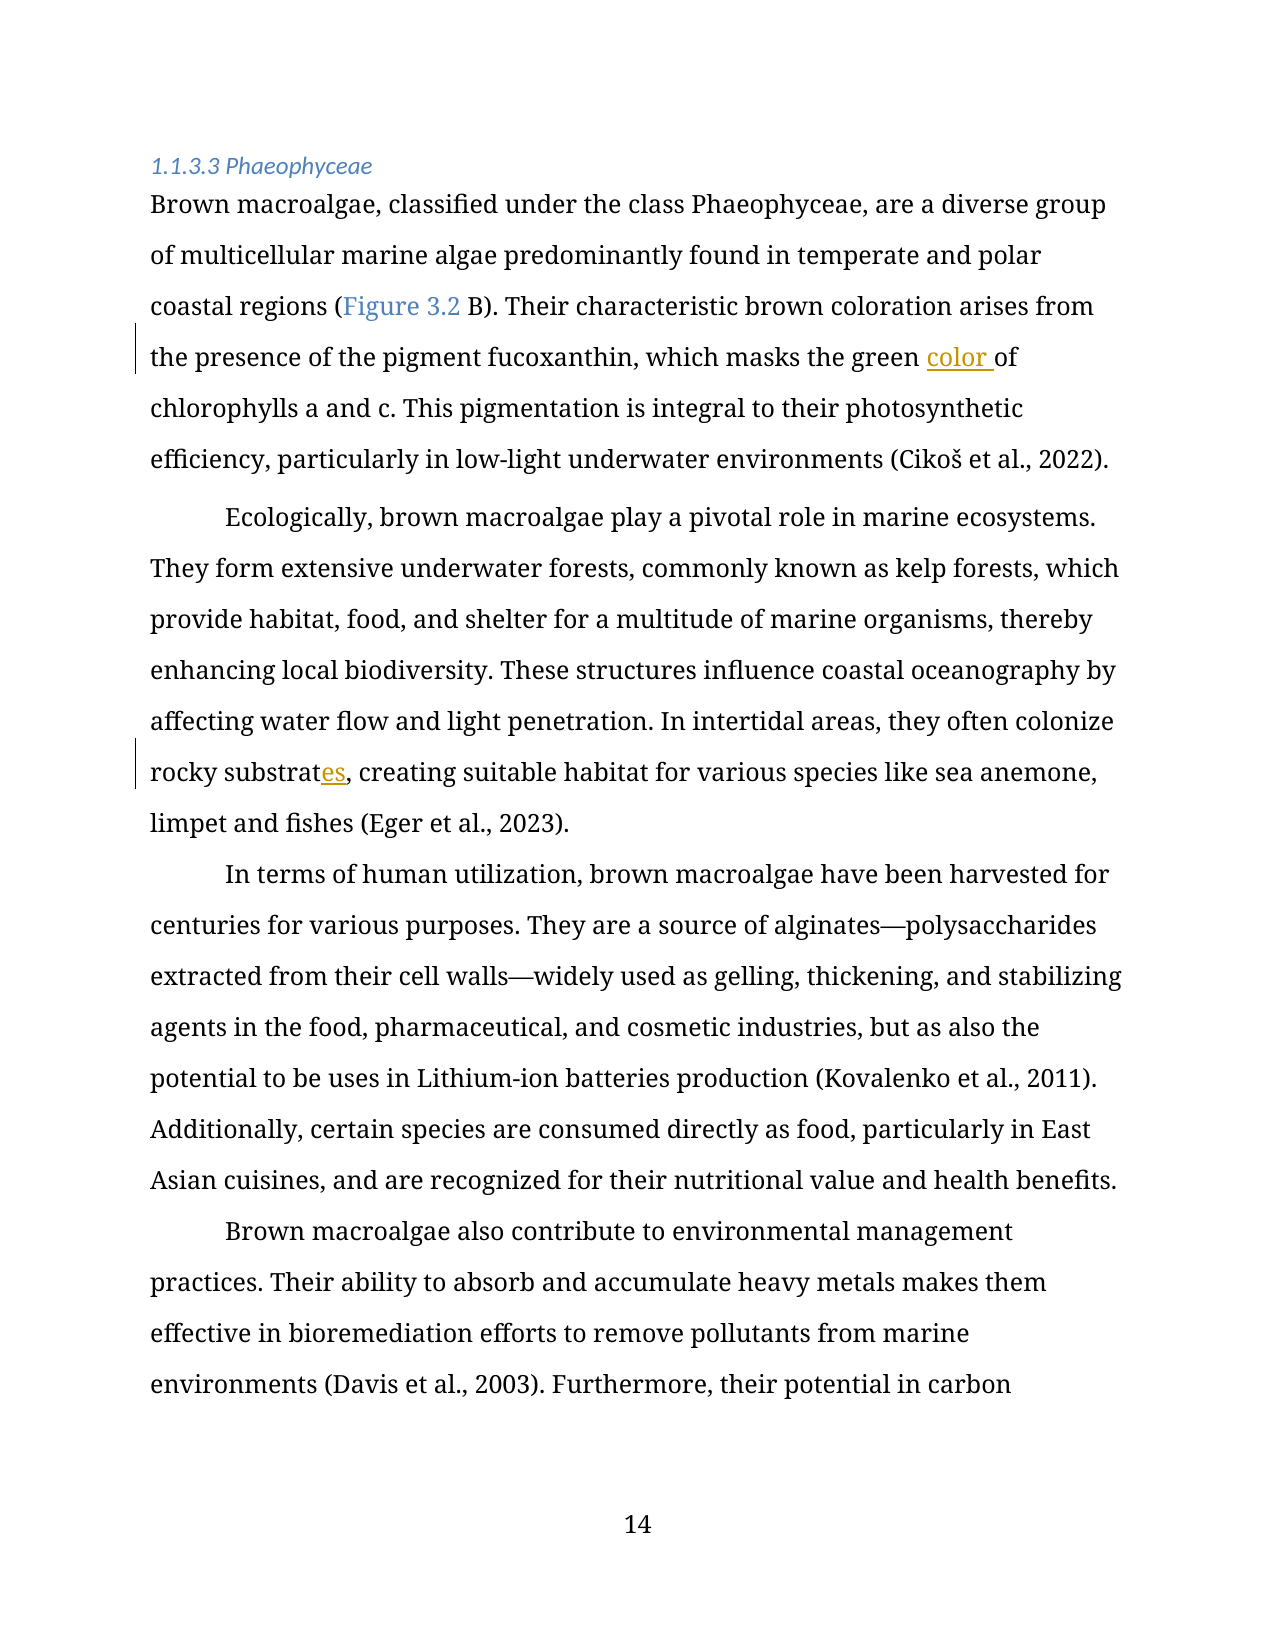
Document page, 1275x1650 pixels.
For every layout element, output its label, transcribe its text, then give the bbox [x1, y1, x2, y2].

text Ecologically, brown macroalgae play a pivotal role in marine ecosystems. They form extensive underwater forests, commonly known as kelp forests, which provide habitat, food, and shelter for a multitude of marine organisms, thereby enhancing local biodiversity. These structures influence coastal oceanography by affecting water flow and light penetration. In intertidal areas, they often colonize rocky substrat, creating suitable habitat for various species like sea anemone, limpet and fishes (Eger et al., 2023). [150, 499, 1125, 839]
subtitle 1.1.3.3 Phaeophyceae [150, 150, 1125, 181]
text Brown macroalgae, classified under the class Phaeophyceae, are a diverse group of multicellular marine algae predominantly found in temperate and polar coastal regions (Figure 3.2 B). Their characteristic brown coloration arises from the presence of the pigment fucoxanthin, which masks the green of chlorophylls a and c. This pigmentation is integral to their photosynthetic efficiency, particularly in low-light underwater environments (Cikoš et al., 2022). [150, 187, 1125, 476]
text In terms of human utilization, brown macroalgae have been harvested for centuries for various purposes. They are a source of alginates—polysaccharides extracted from their cell walls—widely used as gelling, thickening, and stabilizing agents in the food, pharmaceutical, and cosmetic industries, but as also the potential to be uses in Lithium-ion batteries production (Kovalenko et al., 2011). Additionally, certain species are consumed directly as food, particularly in East Asian cuisines, and are recognized for their nutritional value and health benefits. [150, 857, 1125, 1197]
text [150, 1214, 1125, 1401]
